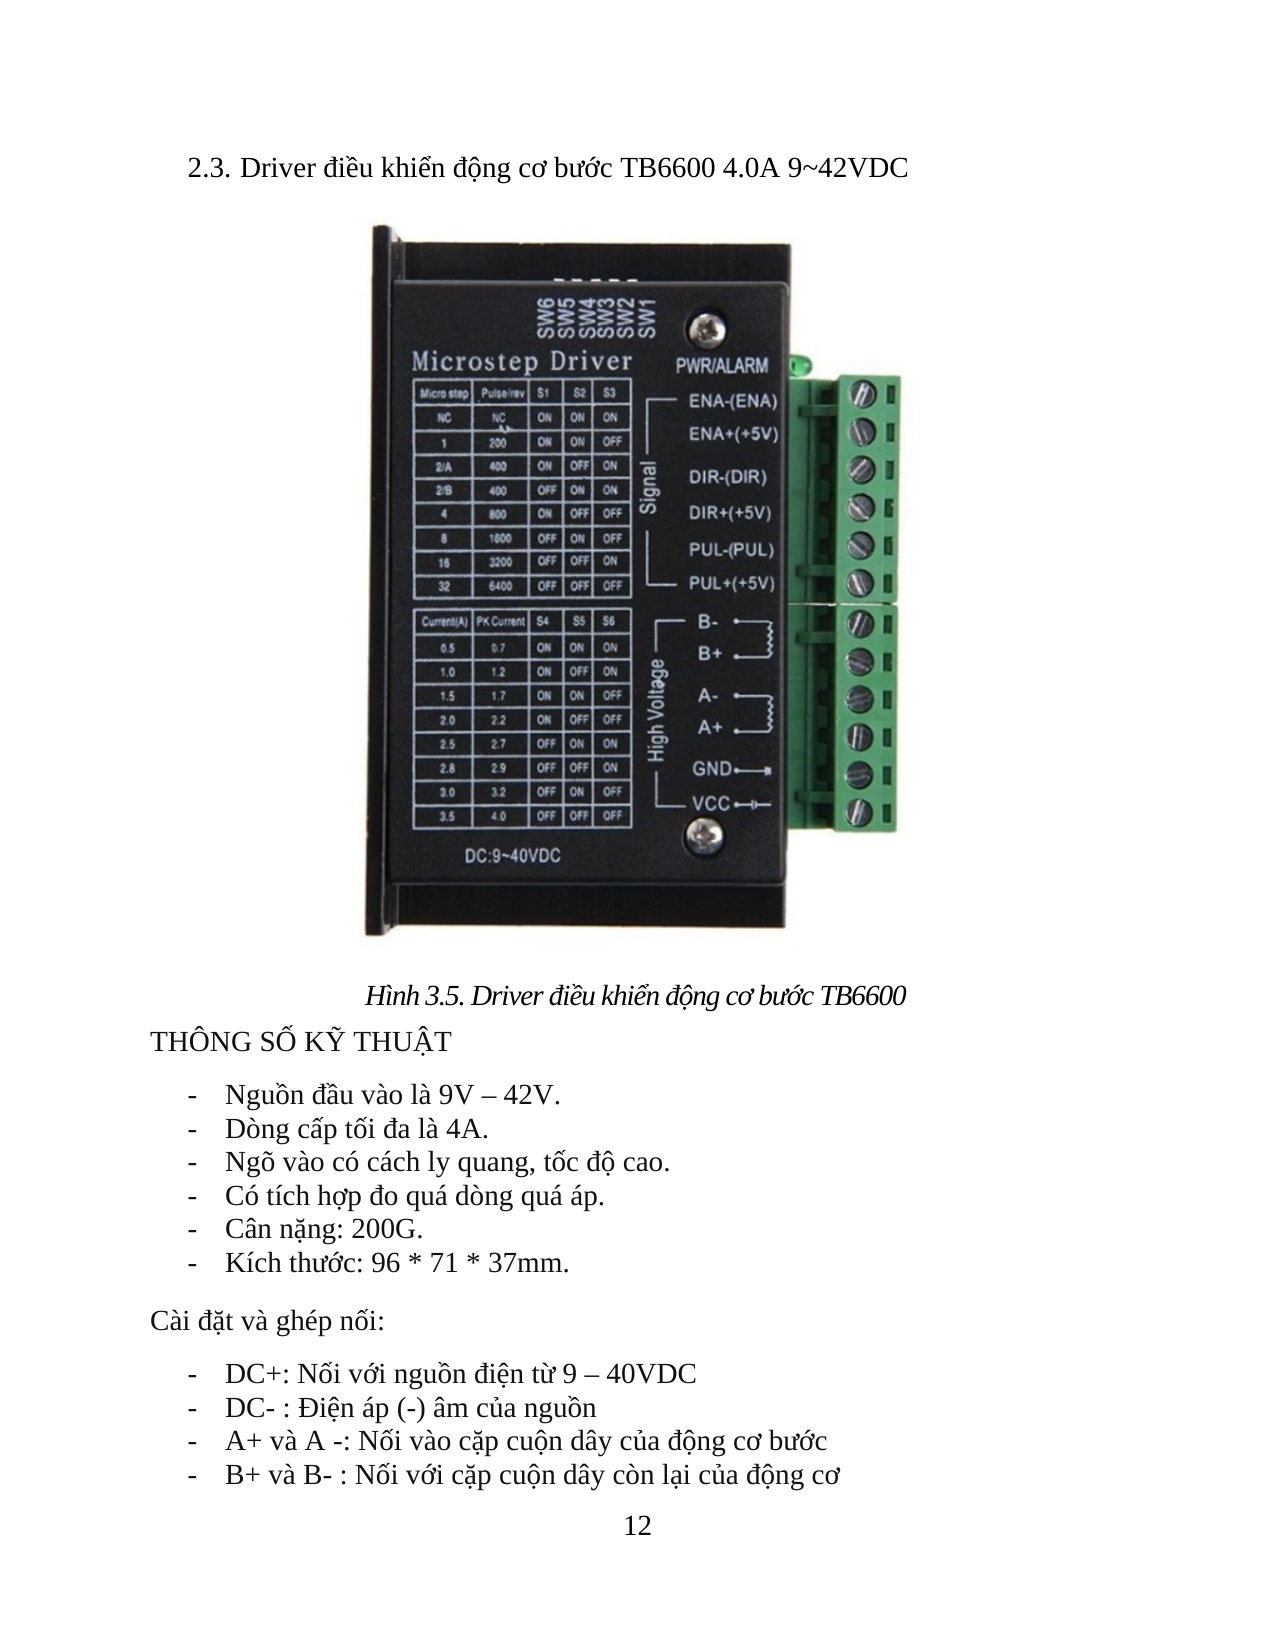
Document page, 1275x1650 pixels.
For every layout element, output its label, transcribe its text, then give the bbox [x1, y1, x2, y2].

list Nguồn đầu vào là 9V – 42V. [187, 1077, 1125, 1111]
list Cân nặng: 200G. [187, 1211, 1125, 1245]
list B+ và B- : Nối với cặp cuộn dây còn lại của động cơ [187, 1457, 1125, 1490]
list Ngõ vào có cách ly quang, tốc độ cao. [187, 1144, 1125, 1178]
list DC- : Điện áp (-) âm của nguồn [187, 1390, 1125, 1423]
picture [337, 200, 938, 959]
list Dòng cấp tối đa là 4A. [187, 1111, 1125, 1144]
subtitle Driver điều khiển động cơ bước TB6600 4.0A 9~42VDC [187, 150, 1125, 183]
text Cài đặt và ghép nối: [150, 1303, 1125, 1337]
list Kích thước: 96 * 71 * 37mm. [187, 1245, 1125, 1278]
title Hình 3.5. Driver điều khiển động cơ bước TB6600 [150, 978, 1125, 1012]
list A+ và A -: Nối vào cặp cuộn dây của động cơ bước [187, 1423, 1125, 1457]
list Có tích hợp đo quá dòng quá áp. [187, 1178, 1125, 1211]
text THÔNG SỐ KỸ THUẬT [150, 1024, 1125, 1058]
list DC+: Nối với nguồn điện từ 9 – 40VDC [187, 1356, 1125, 1390]
